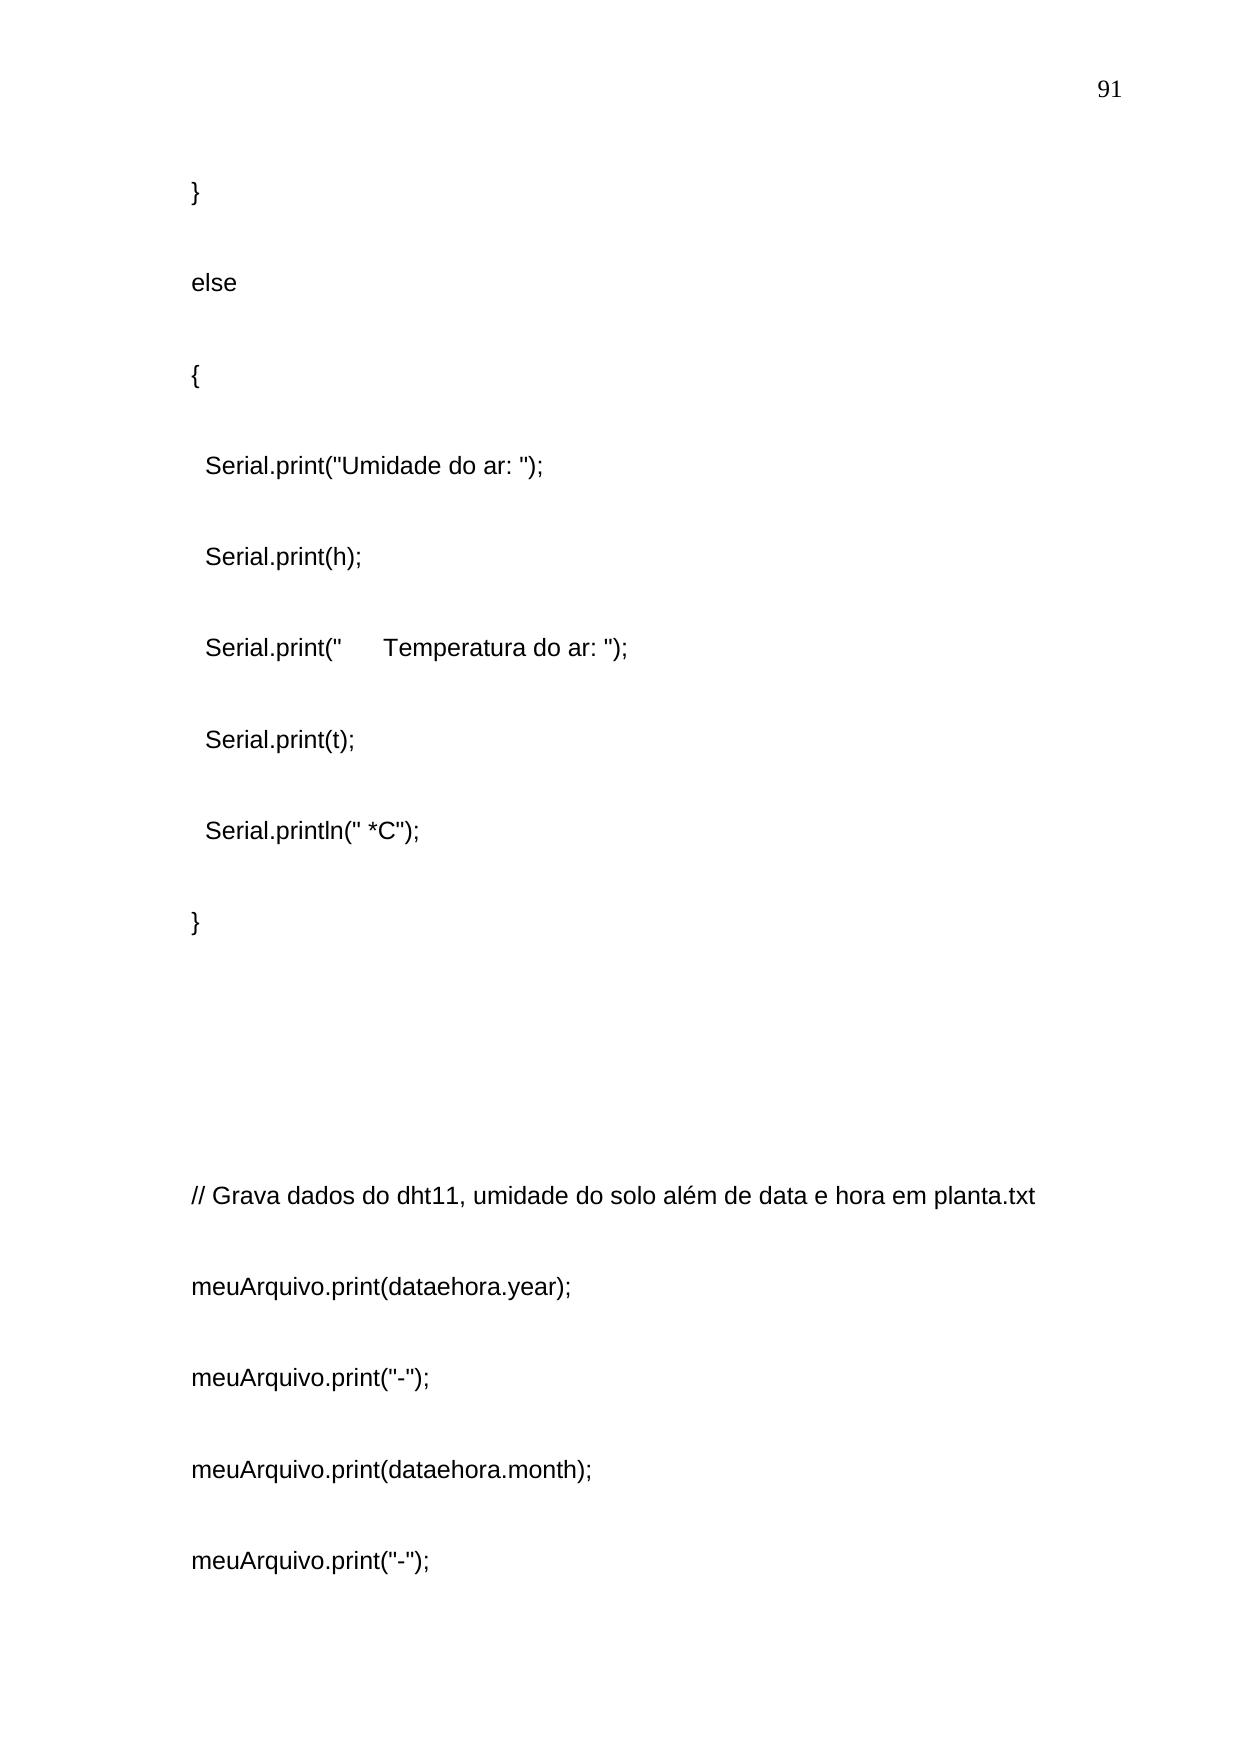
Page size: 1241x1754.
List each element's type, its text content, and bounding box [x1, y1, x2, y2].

text } [177, 177, 1122, 206]
text Serial.print(t); [177, 725, 1122, 753]
text meuArquivo.print("-"); [177, 1546, 1122, 1575]
text Serial.print(" Temperatura do ar: "); [177, 633, 1122, 662]
text Serial.print("Umidade do ar: "); [177, 451, 1122, 480]
text Serial.print(h); [177, 542, 1122, 571]
text Serial.println(" *C"); [177, 816, 1122, 845]
text meuArquivo.print(dataehora.month); [177, 1455, 1122, 1483]
text else [177, 268, 1122, 297]
text } [177, 907, 1122, 936]
text meuArquivo.print("-"); [177, 1363, 1122, 1392]
text // Grava dados do dht11, umidade do solo além de data e hora em planta.txt [177, 1181, 1122, 1210]
text { [177, 360, 1122, 388]
text meuArquivo.print(dataehora.year); [177, 1272, 1122, 1301]
